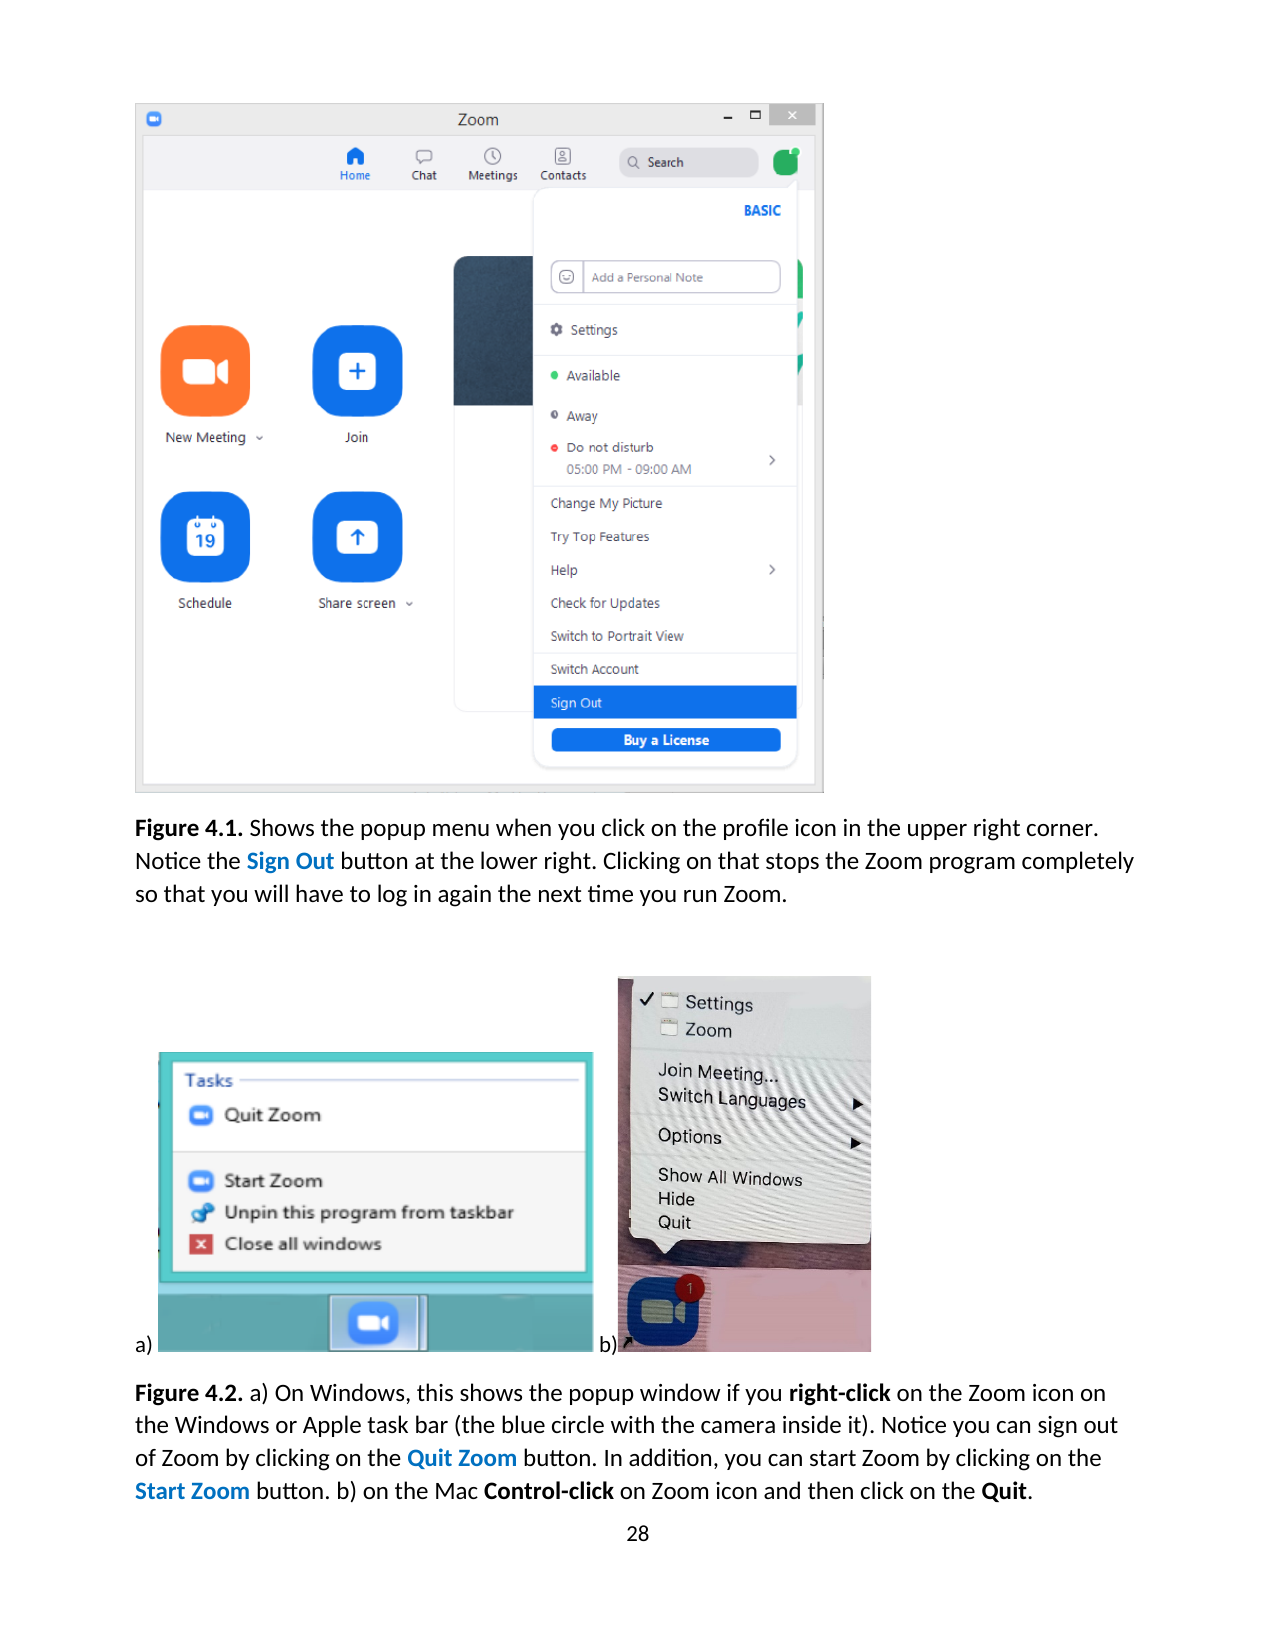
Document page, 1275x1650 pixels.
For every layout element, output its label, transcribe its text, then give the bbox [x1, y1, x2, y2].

picture [617, 976, 872, 1352]
text Figure 4.2. a) On Windows, this shows the popup window if you right-click on the Zoom icon on the Windows or Apple task bar (the blue circle with the camera inside it). Notice you can sign out of Zoom by clicking on the Quit Zoom button. In addition, you can start Zoom by clicking on the Start Zoom button. b) on the Mac Control-click on Zoom icon and then click on the Quit. [135, 1377, 1140, 1506]
text a) b) [135, 977, 1140, 1358]
text Figure 4.1. Shows the popup menu when you click on the profile icon in the upper right corner. Notice the Sign Out button at the lower right. Clicking on that stops the Zoom program completely so that you will have to log in again the next time you run Zoom. [135, 812, 1140, 908]
